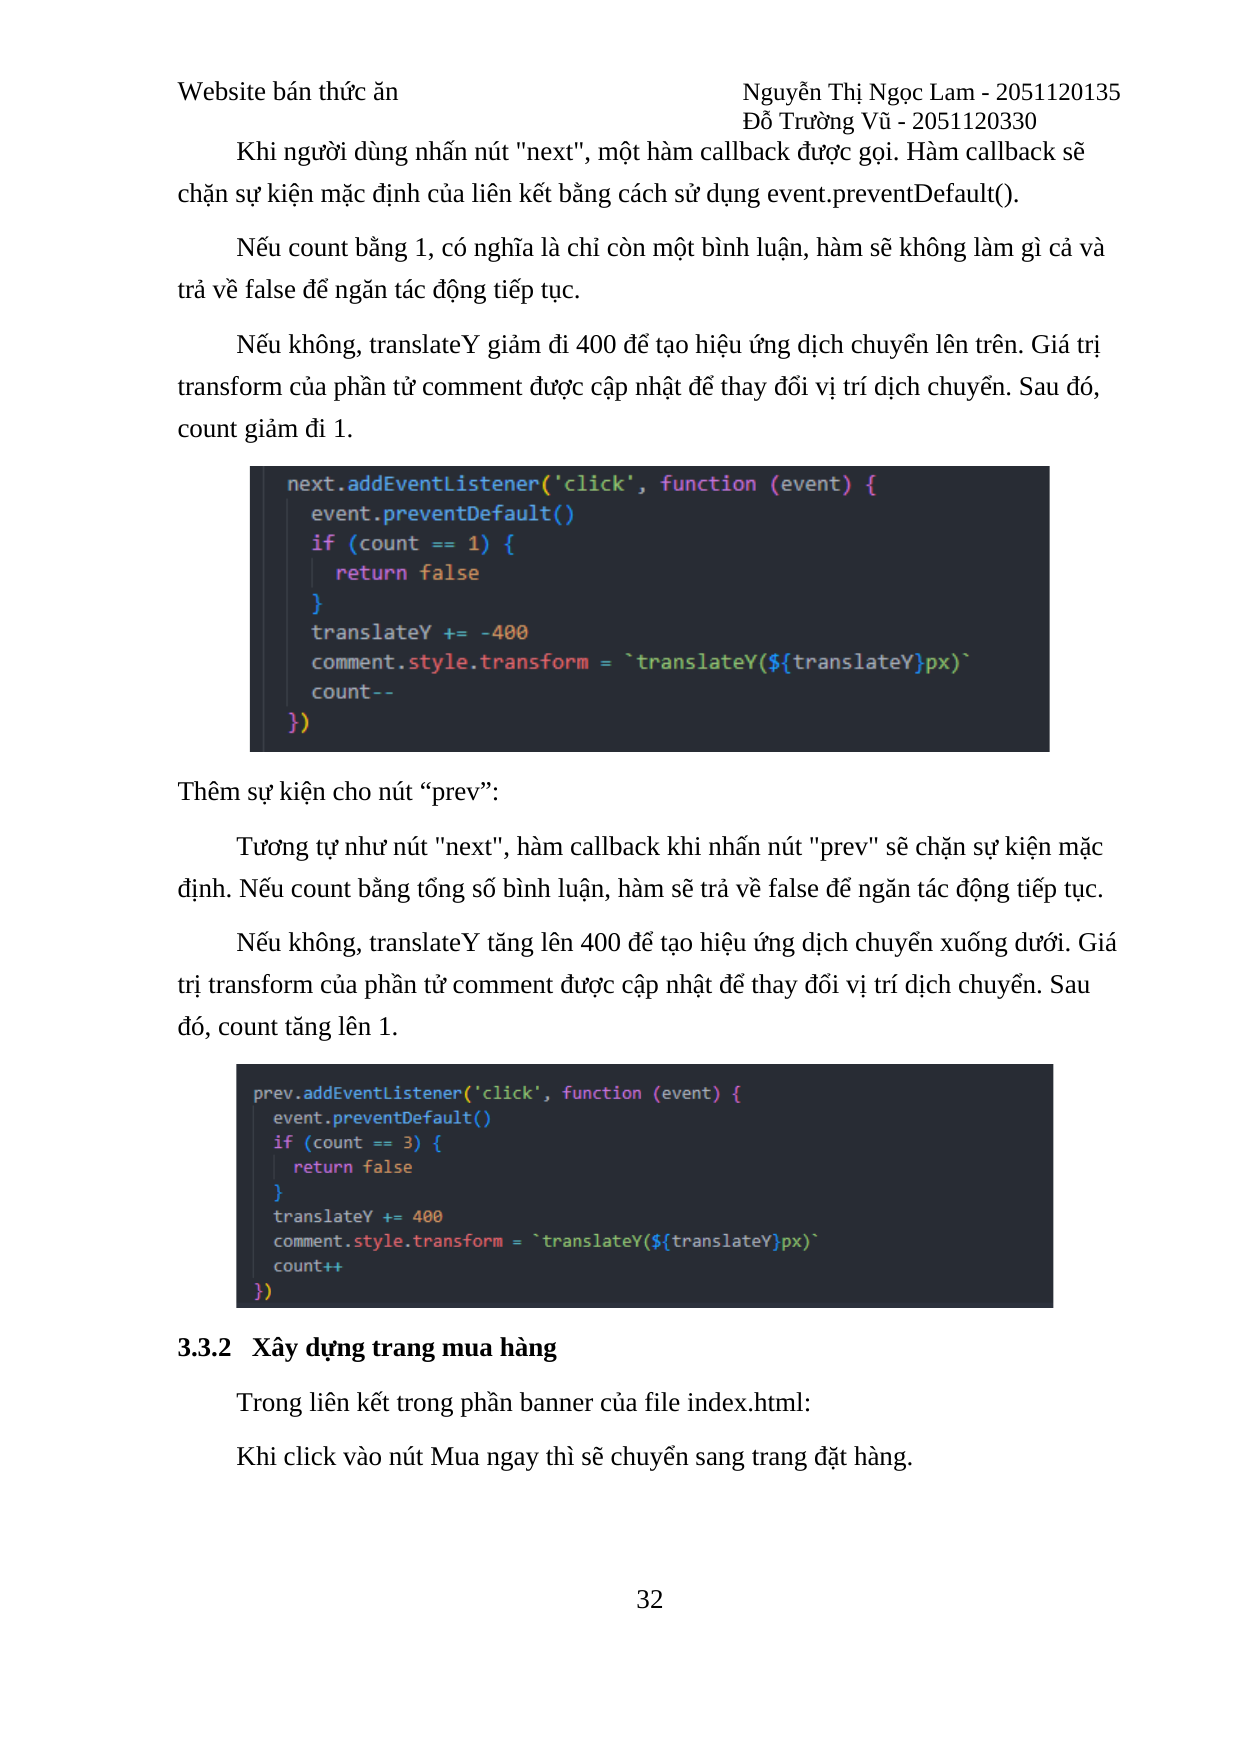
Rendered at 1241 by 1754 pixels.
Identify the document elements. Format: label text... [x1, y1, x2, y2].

picture [249, 466, 1050, 752]
text Nếu không, translateY giảm đi 400 để tạo hiệu ứng dịch chuyển lên trên. Giá trị transform của phần tử comment được cập nhật để thay đổi vị trí dịch chuyển. Sau đó, count giảm đi 1. [177, 328, 1122, 443]
text Khi người dùng nhấn nút "next", một hàm callback được gọi. Hàm callback sẽ chặn sự kiện mặc định của liên kết bằng cách sử dụng event.preventDefault(). [177, 135, 1122, 208]
text Thêm sự kiện cho nút “prev”: [177, 775, 1122, 807]
text Nếu count bằng 1, có nghĩa là chỉ còn một bình luận, hàm sẽ không làm gì cả và trả về false để ngăn tác động tiếp tục. [177, 231, 1122, 304]
text Nếu không, translateY tăng lên 400 để tạo hiệu ứng dịch chuyển xuống dưới. Giá trị transform của phần tử comment được cập nhật để thay đổi vị trí dịch chuyển. Sau đó, count tăng lên 1. [177, 926, 1122, 1041]
text Tương tự như nút "next", hàm callback khi nhấn nút "prev" sẽ chặn sự kiện mặc định. Nếu count bằng tổng số bình luận, hàm sẽ trả về false để ngăn tác động tiếp tục. [177, 830, 1122, 903]
text Khi click vào nút Mua ngay thì sẽ chuyển sang trang đặt hàng. [177, 1440, 1122, 1471]
text 3.3.2 Xây dựng trang mua hàng [177, 1331, 1122, 1362]
picture [236, 1064, 1054, 1308]
text Trong liên kết trong phần banner của file index.html: [177, 1386, 1122, 1417]
